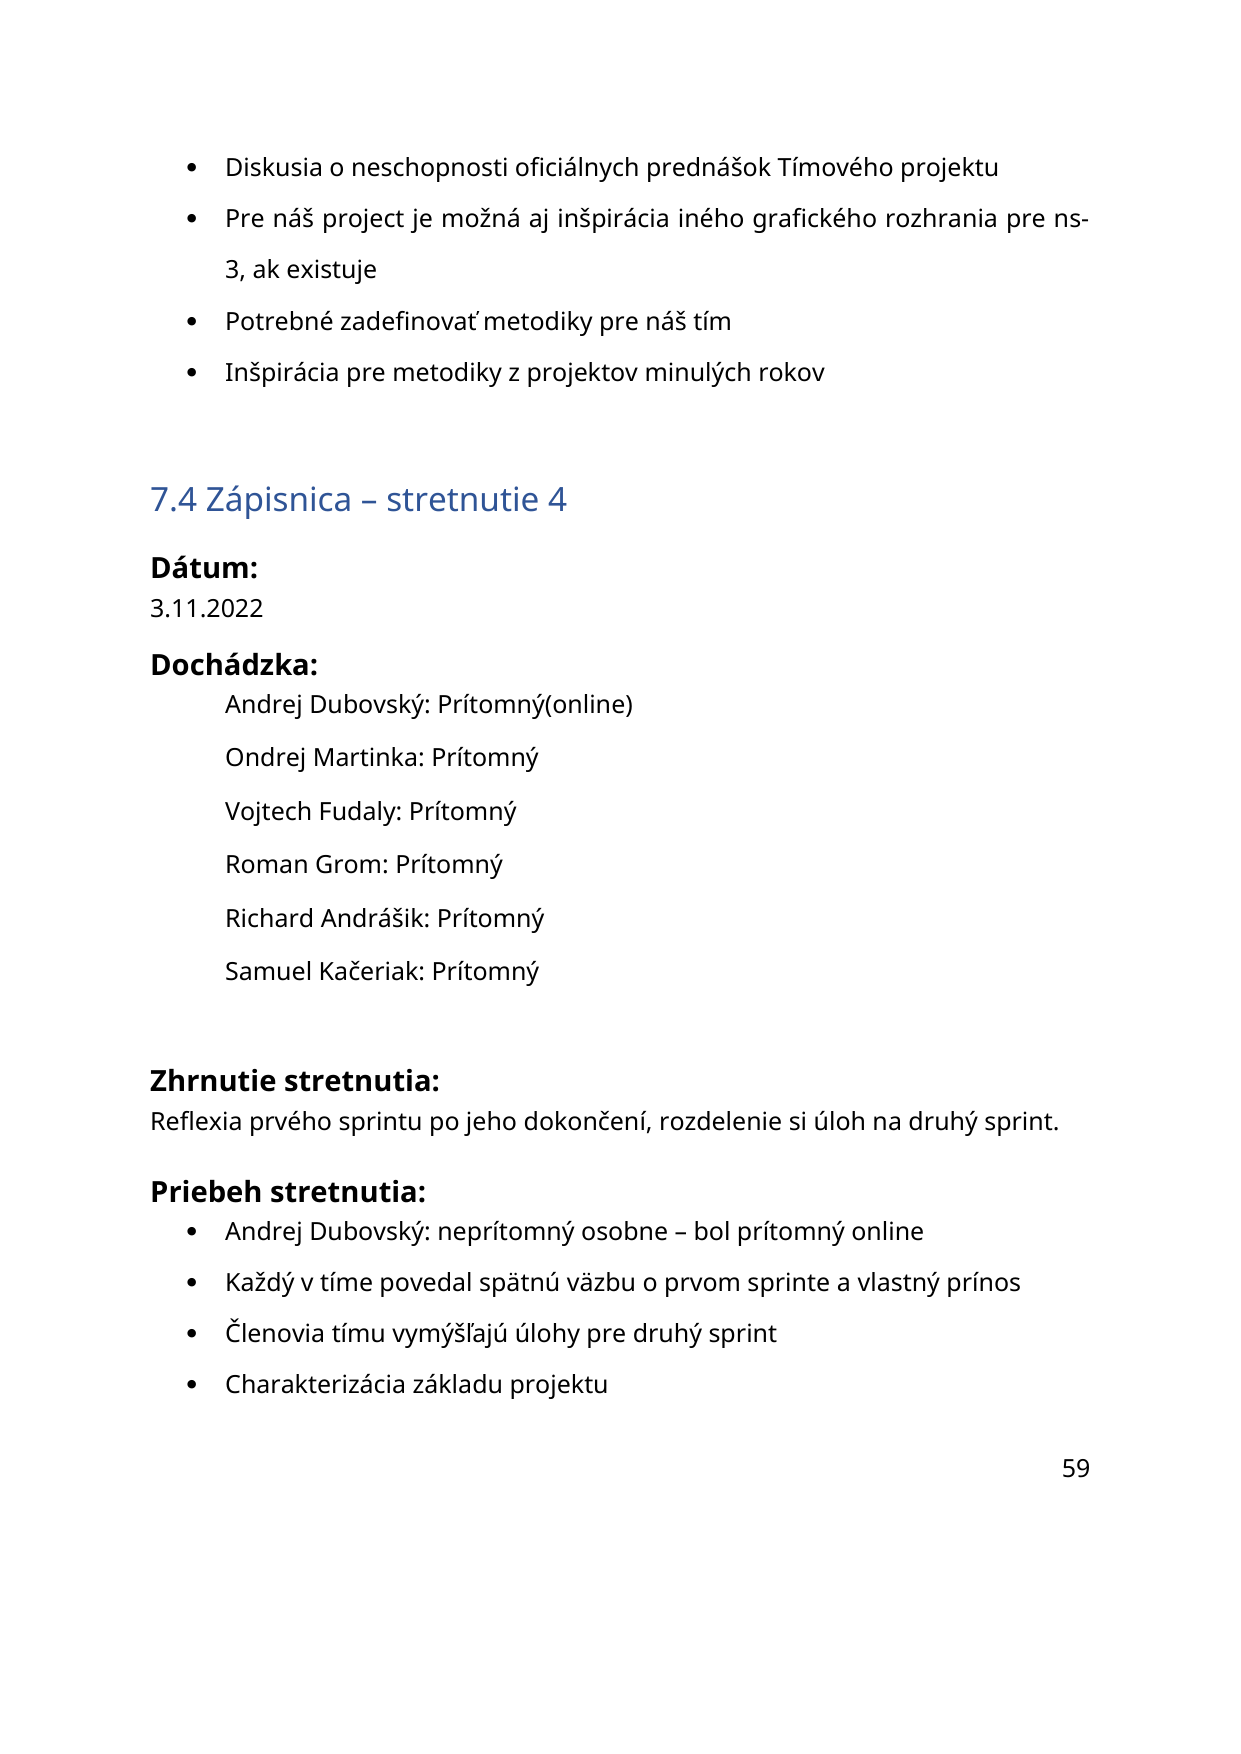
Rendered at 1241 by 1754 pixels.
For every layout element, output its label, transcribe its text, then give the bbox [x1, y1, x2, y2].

list Charakterizácia základu projektu [187, 1367, 1090, 1401]
subtitle Dátum: [150, 548, 1090, 587]
list Andrej Dubovský: neprítomný osobne – bol prítomný online [187, 1214, 1090, 1248]
list Pre náš project je možná aj inšpirácia iného grafického rozhrania pre ns-3, ak existuje [187, 201, 1090, 286]
text 3.11.2022 [150, 590, 1090, 624]
text Vojtech Fudaly: Prítomný [225, 793, 1090, 828]
subtitle Dochádzka: [150, 644, 1090, 683]
list Potrebné zadefinovať metodiky pre náš tím [187, 303, 1090, 337]
text Ondrej Martinka: Prítomný [225, 740, 1090, 774]
subtitle Priebeh stretnutia: [150, 1171, 1090, 1211]
text Reflexia prvého sprintu po jeho dokončení, rozdelenie si úloh na druhý sprint. [150, 1103, 1090, 1138]
list Inšpirácia pre metodiky z projektov minulých rokov [187, 354, 1090, 388]
text Samuel Kačeriak: Prítomný [225, 954, 1090, 988]
text Roman Grom: Prítomný [225, 847, 1090, 881]
text Richard Andrášik: Prítomný [225, 900, 1090, 934]
list Členovia tímu vymýšľajú úlohy pre druhý sprint [187, 1316, 1090, 1350]
list Diskusia o neschopnosti oficiálnych prednášok Tímového projektu [187, 150, 1090, 184]
subtitle 7.4 Zápisnica – stretnutie 4 [150, 475, 1090, 521]
subtitle Zhrnutie stretnutia: [150, 1061, 1090, 1100]
text Andrej Dubovský: Prítomný(online) [225, 687, 1090, 721]
list Každý v tíme povedal spätnú väzbu o prvom sprinte a vlastný prínos [187, 1265, 1090, 1299]
